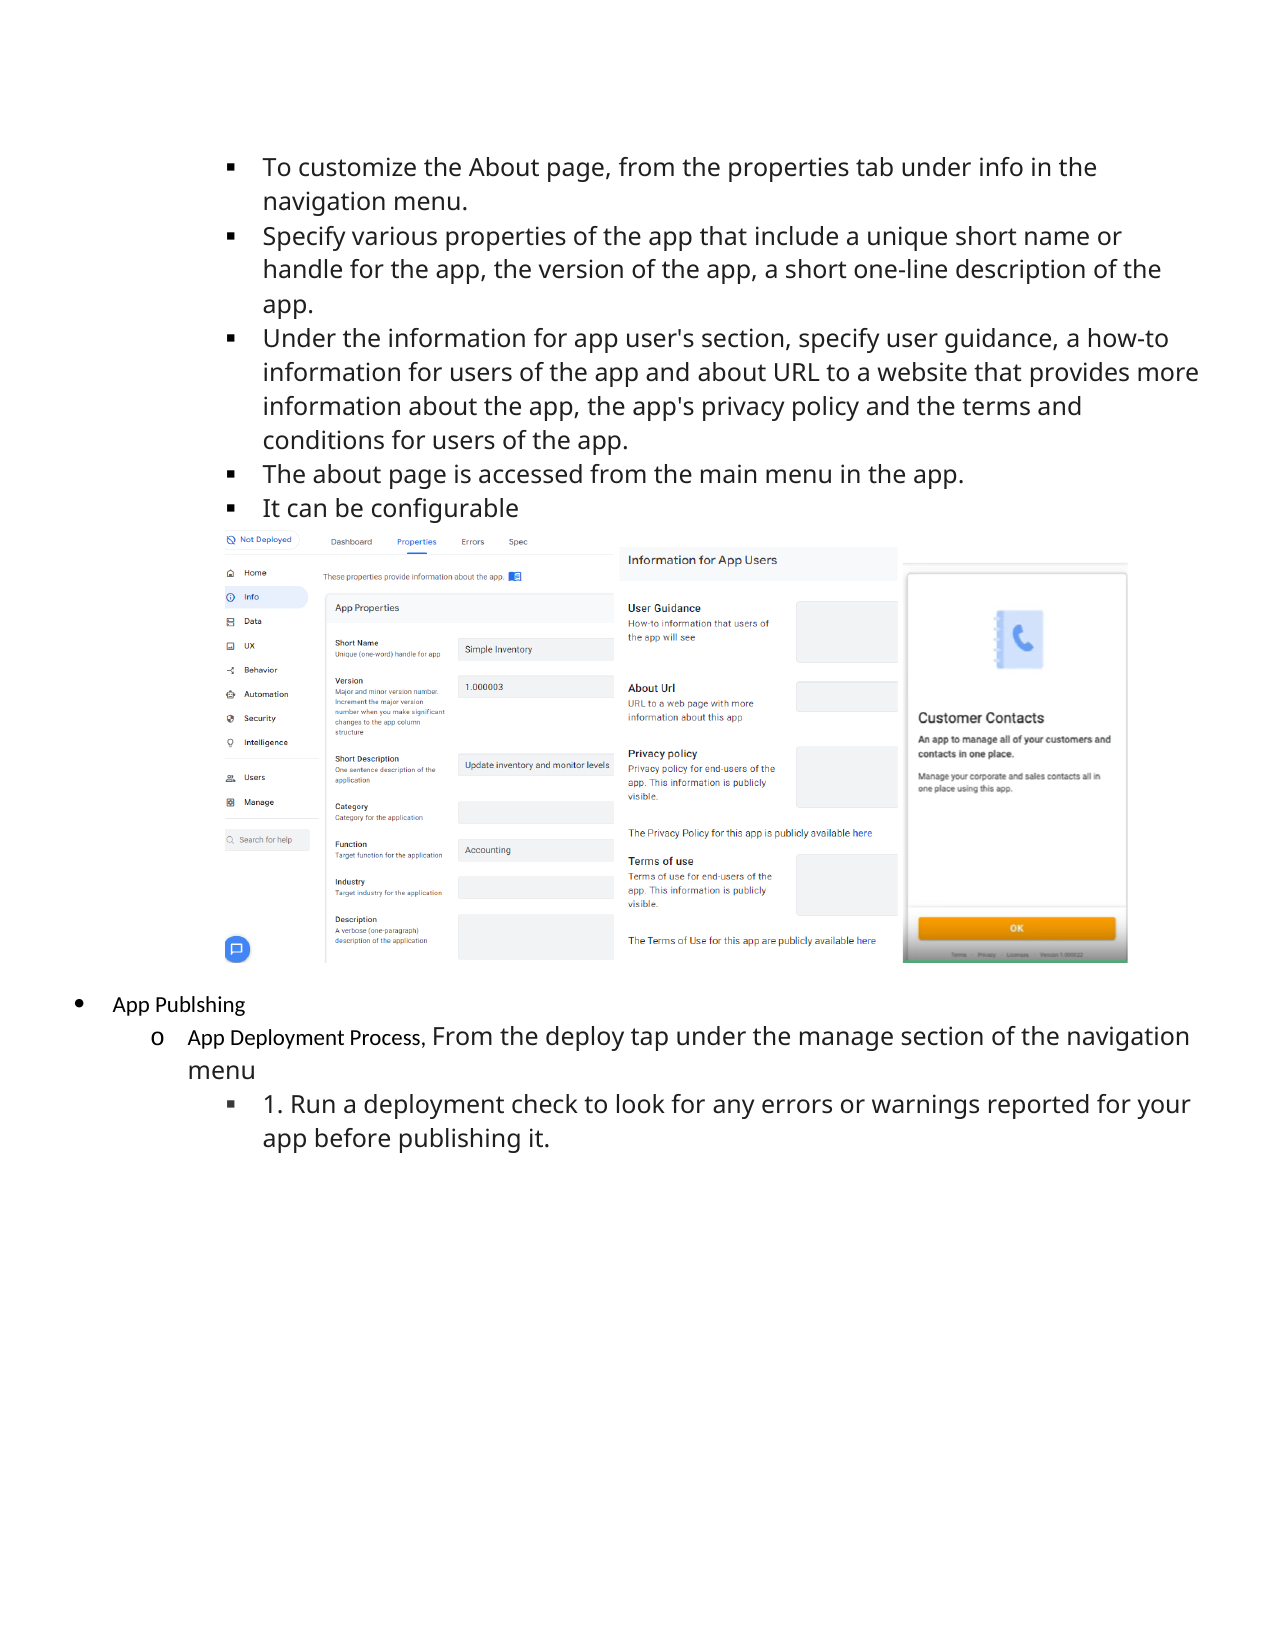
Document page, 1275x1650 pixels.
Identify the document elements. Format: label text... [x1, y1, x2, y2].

list Specify various properties of the app that include a unique short name or handle for the app, the version of the app, a short one-line description of the app. [225, 218, 1209, 320]
picture [225, 524, 614, 963]
picture [902, 561, 1128, 963]
list It can be configurable [225, 491, 1209, 525]
list To customize the About page, from the properties tab under info in the navigation menu. [225, 150, 1209, 218]
list The about page is accessed from the main menu in the app. [225, 457, 1209, 491]
picture [619, 547, 898, 963]
list Under the information for app user's section, specify user guidance, a how-to information for users of the app and about URL to a website that provides more information about the app, the app's privacy policy and the terms and conditions for users of the app. [225, 320, 1209, 457]
list 1. Run a deployment check to look for any errors or warnings reported for your app before publishing it. [225, 1087, 1209, 1155]
list App Publshing [75, 991, 1209, 1018]
list App Deployment Process, From the deploy tap under the manage section of the navigation menu [150, 1018, 1209, 1087]
